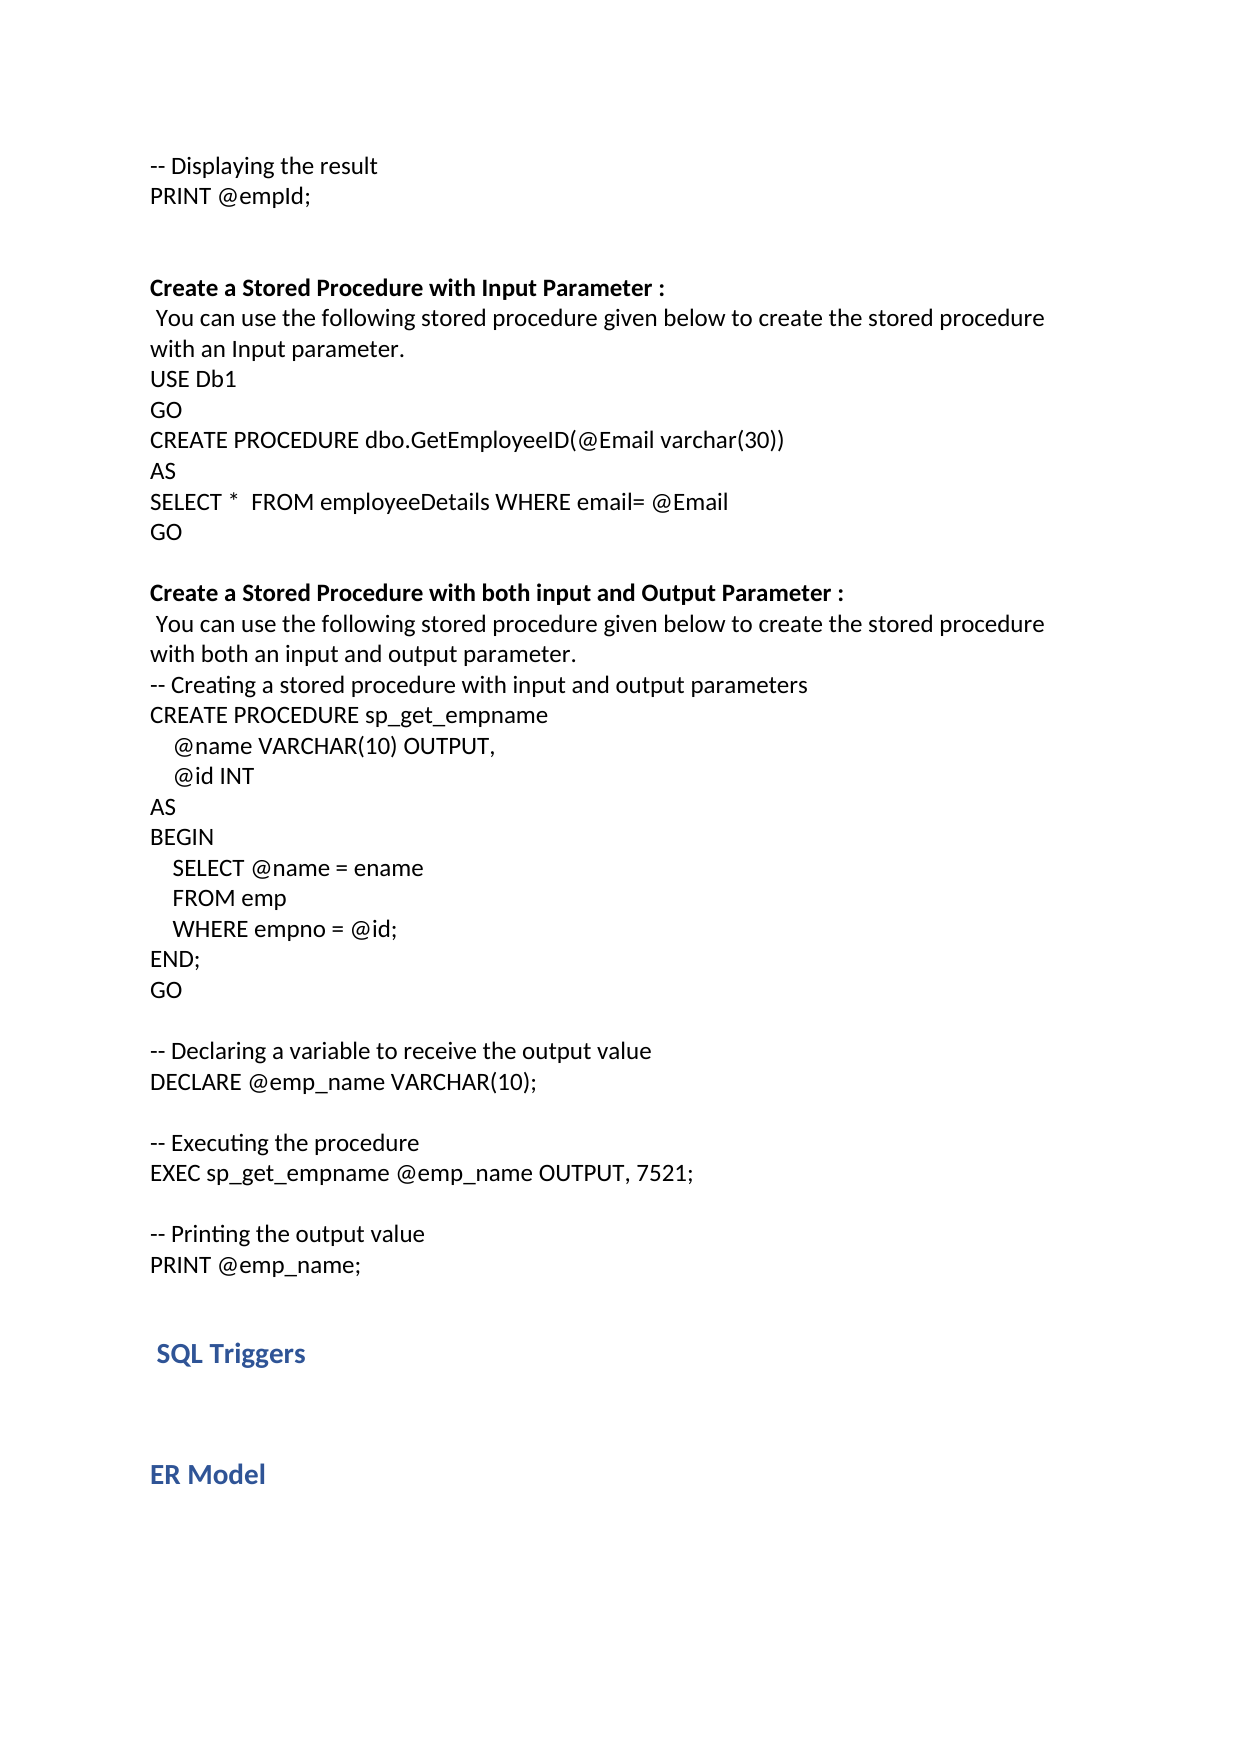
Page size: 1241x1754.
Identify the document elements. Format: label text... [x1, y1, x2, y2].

text SELECT * FROM employeeDetails WHERE email= @Email [150, 486, 1090, 516]
text CREATE PROCEDURE dbo.GetEmployeeID(@Email varchar(30)) [150, 425, 1090, 455]
text -- Executing the procedure [150, 1127, 1090, 1157]
text You can use the following stored procedure given below to create the stored procedure with both an input and output parameter. [150, 608, 1090, 669]
text -- Creating a stored procedure with input and output parameters [150, 669, 1090, 699]
text FROM emp [150, 882, 1090, 913]
text Create a Stored Procedure with both input and Output Parameter : [150, 577, 1090, 608]
text EXEC sp_get_empname @emp_name OUTPUT, 7521; [150, 1157, 1090, 1188]
text DECLARE @emp_name VARCHAR(10); [150, 1066, 1090, 1096]
text END; [150, 943, 1090, 974]
text Create a Stored Procedure with Input Parameter : [150, 272, 1090, 303]
text -- Declaring a variable to receive the output value [150, 1035, 1090, 1066]
text AS [150, 791, 1090, 821]
text BEGIN [150, 821, 1090, 852]
text SELECT @name = ename [150, 852, 1090, 882]
subtitle SQL Triggers [150, 1335, 1090, 1370]
text USE Db1 [150, 364, 1090, 394]
subtitle ER Model [150, 1456, 1090, 1492]
text GO [150, 394, 1090, 425]
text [150, 150, 1090, 211]
text PRINT @emp_name; [150, 1249, 1090, 1279]
text WHERE empno = @id; [150, 913, 1090, 943]
text CREATE PROCEDURE sp_get_empname [150, 699, 1090, 730]
text GO [150, 974, 1090, 1004]
text GO [150, 516, 1090, 547]
text -- Printing the output value [150, 1218, 1090, 1249]
text AS [150, 455, 1090, 486]
text @id INT [150, 760, 1090, 791]
text @name VARCHAR(10) OUTPUT, [150, 730, 1090, 760]
text You can use the following stored procedure given below to create the stored procedure with an Input parameter. [150, 303, 1090, 364]
